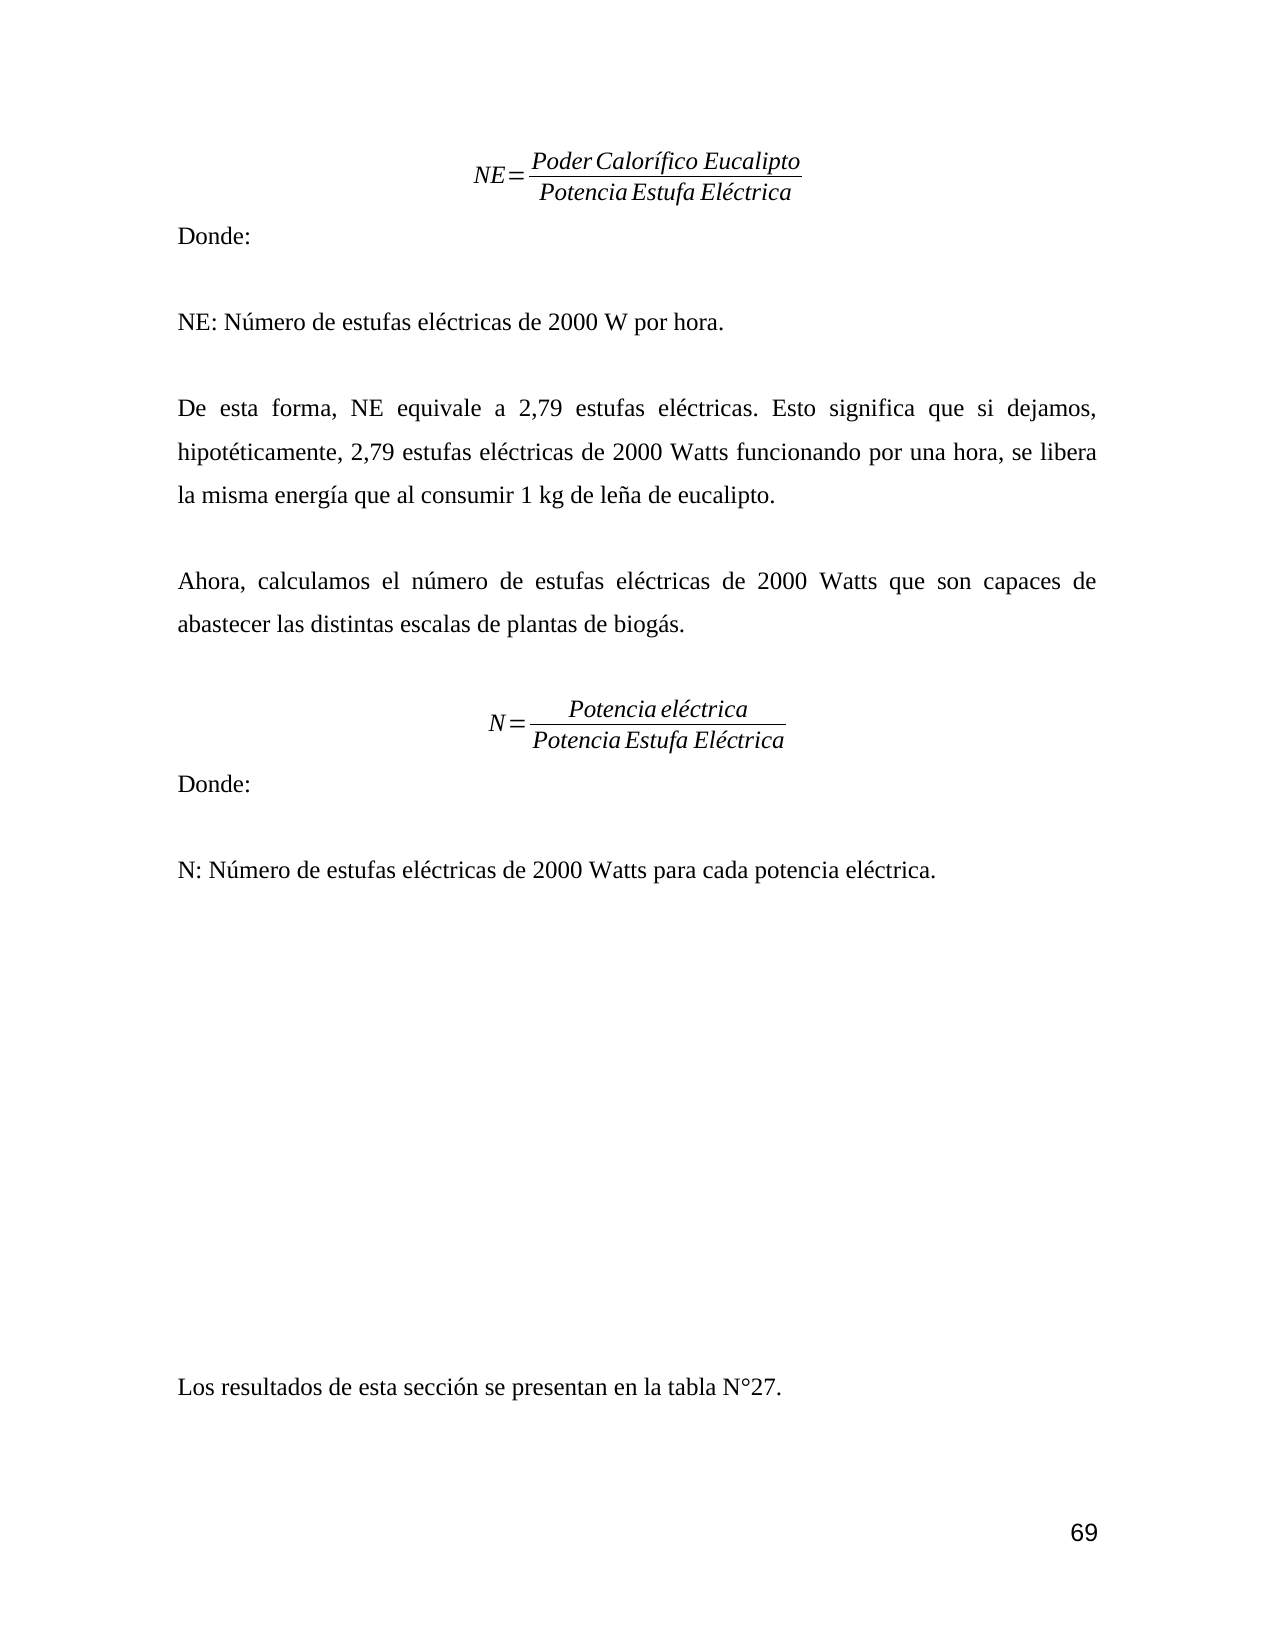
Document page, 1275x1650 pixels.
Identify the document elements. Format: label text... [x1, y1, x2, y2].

text Donde: [177, 769, 1098, 797]
text N: Número de estufas eléctricas de 2000 Watts para cada potencia eléctrica. [177, 855, 1098, 884]
text NE: Número de estufas eléctricas de 2000 W por hora. [177, 307, 1098, 336]
text De esta forma, NE equivale a 2,79 estufas eléctricas. Esto significa que si dejamos, hipotéticamente, 2,79 estufas eléctricas de 2000 Watts funcionando por una hora, se libera la misma energía que al consumir 1 kg de leña de eucalipto. [177, 393, 1098, 508]
text Ahora, calculamos el número de estufas eléctricas de 2000 Watts que son capaces de abastecer las distintas escalas de plantas de biogás. [177, 566, 1098, 638]
text Los resultados de esta sección se presentan en la tabla N°27. [177, 1372, 1098, 1401]
text Donde: [177, 221, 1098, 250]
